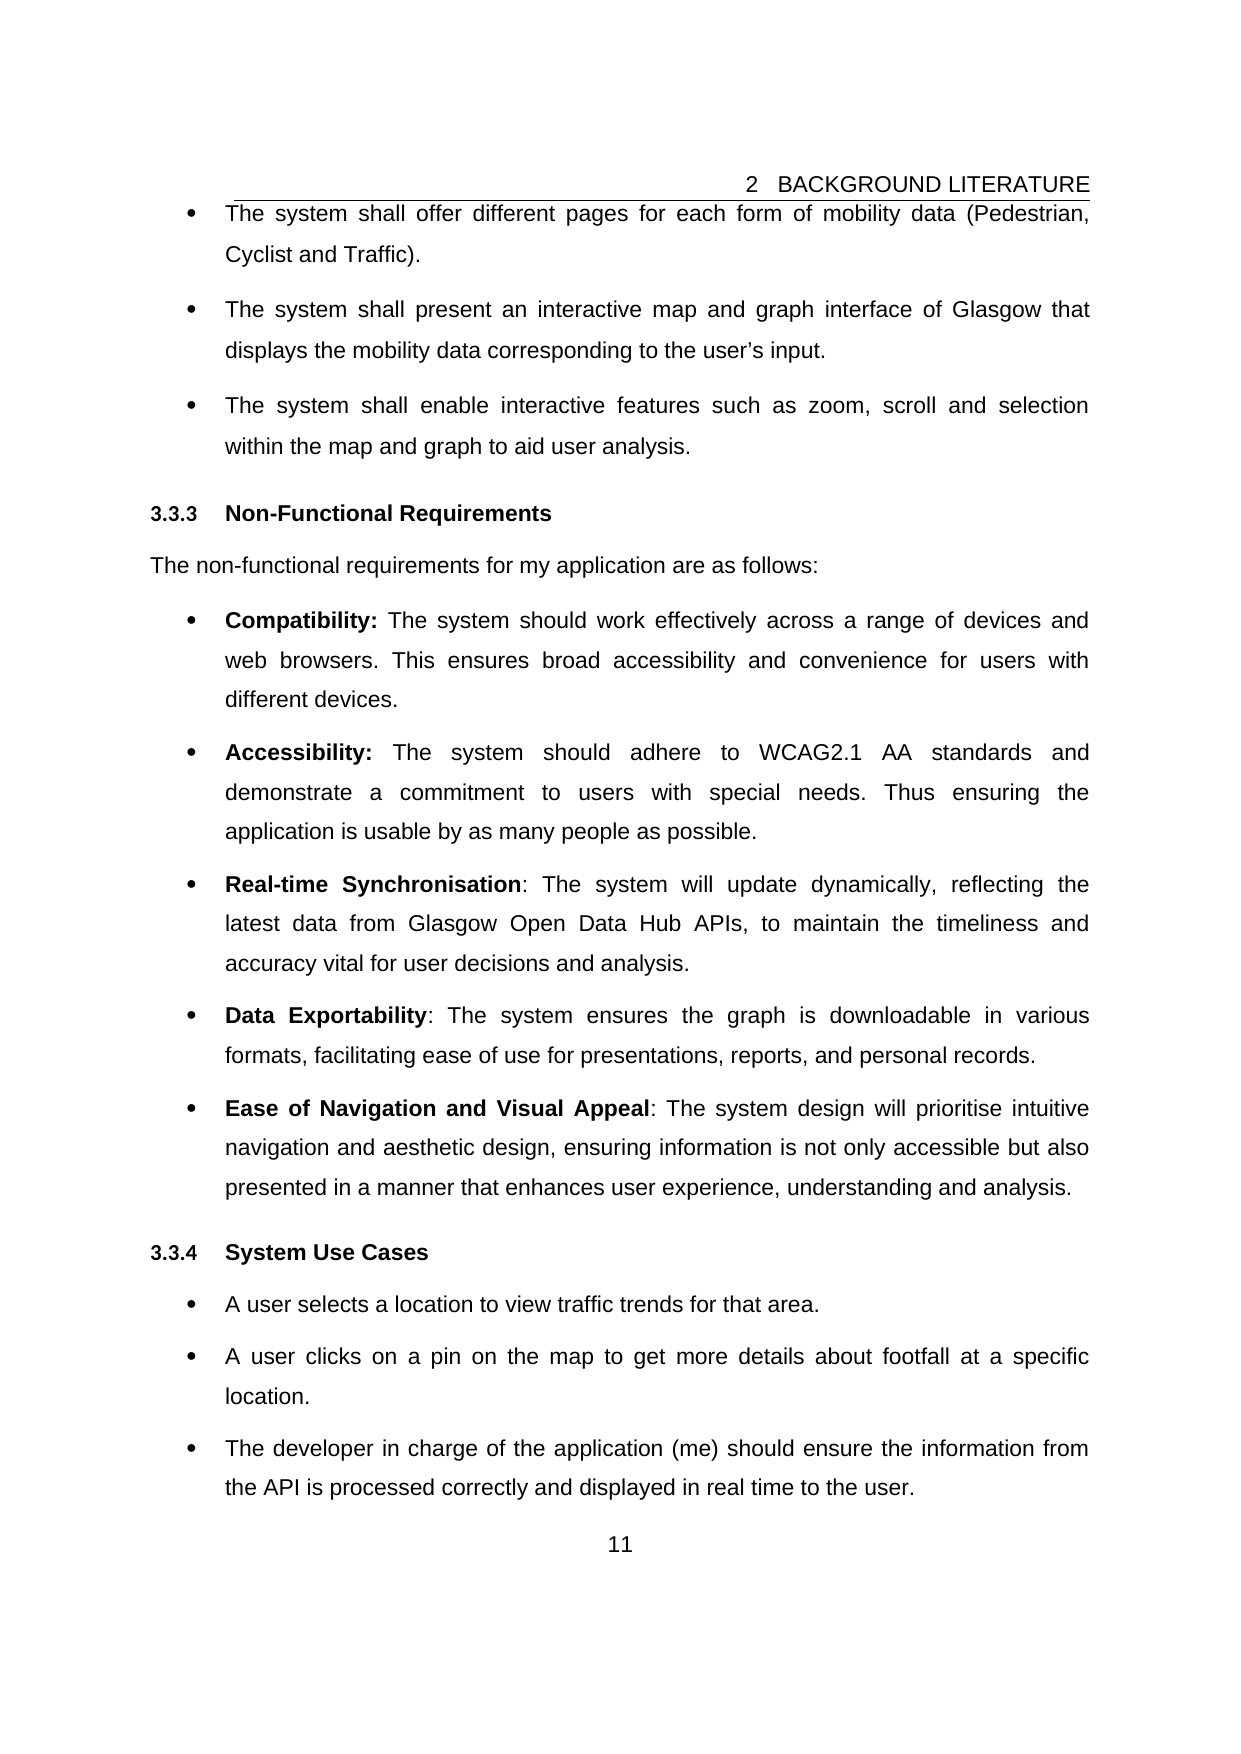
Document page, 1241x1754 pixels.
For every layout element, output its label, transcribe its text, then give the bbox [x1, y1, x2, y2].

list Ease of Navigation and Visual Appeal: The system design will prioritise intuitive navigation and aesthetic design, ensuring information is not only accessible but also presented in a manner that enhances user experience, understanding and analysis. [187, 1095, 1090, 1200]
list A user clicks on a pin on the map to get more details about footfall at a specific location. [187, 1343, 1090, 1409]
subtitle System Use Cases [150, 1238, 1090, 1266]
subtitle Non-Functional Requirements [150, 499, 1090, 527]
text The non-functional requirements for my application are as follows: [150, 552, 1090, 579]
list Compatibility: The system should work effectively across a range of devices and web browsers. This ensures broad accessibility and convenience for users with different devices. [187, 607, 1090, 712]
list A user selects a location to view traffic trends for that area. [187, 1291, 1090, 1318]
list The system shall present an interactive map and graph interface of Glasgow that displays the mobility data corresponding to the user’s input. [187, 296, 1090, 363]
list Accessibility: The system should adhere to WCAG2.1 AA standards and demonstrate a commitment to users with special needs. Thus ensuring the application is usable by as many people as possible. [187, 739, 1090, 844]
list Data Exportability: The system ensures the graph is downloadable in various formats, facilitating ease of use for presentations, reports, and personal records. [187, 1002, 1090, 1068]
list The system shall enable interactive features such as zoom, scroll and selection within the map and graph to aid user analysis. [187, 392, 1090, 459]
list The system shall offer different pages for each form of mobility data (Pedestrian, Cyclist and Traffic). [187, 200, 1090, 267]
list The developer in charge of the application (me) should ensure the information from the API is processed correctly and displayed in real time to the user. [187, 1435, 1090, 1501]
list Real-time Synchronisation: The system will update dynamically, reflecting the latest data from Glasgow Open Data Hub APIs, to maintain the timeliness and accuracy vital for user decisions and analysis. [187, 871, 1090, 976]
